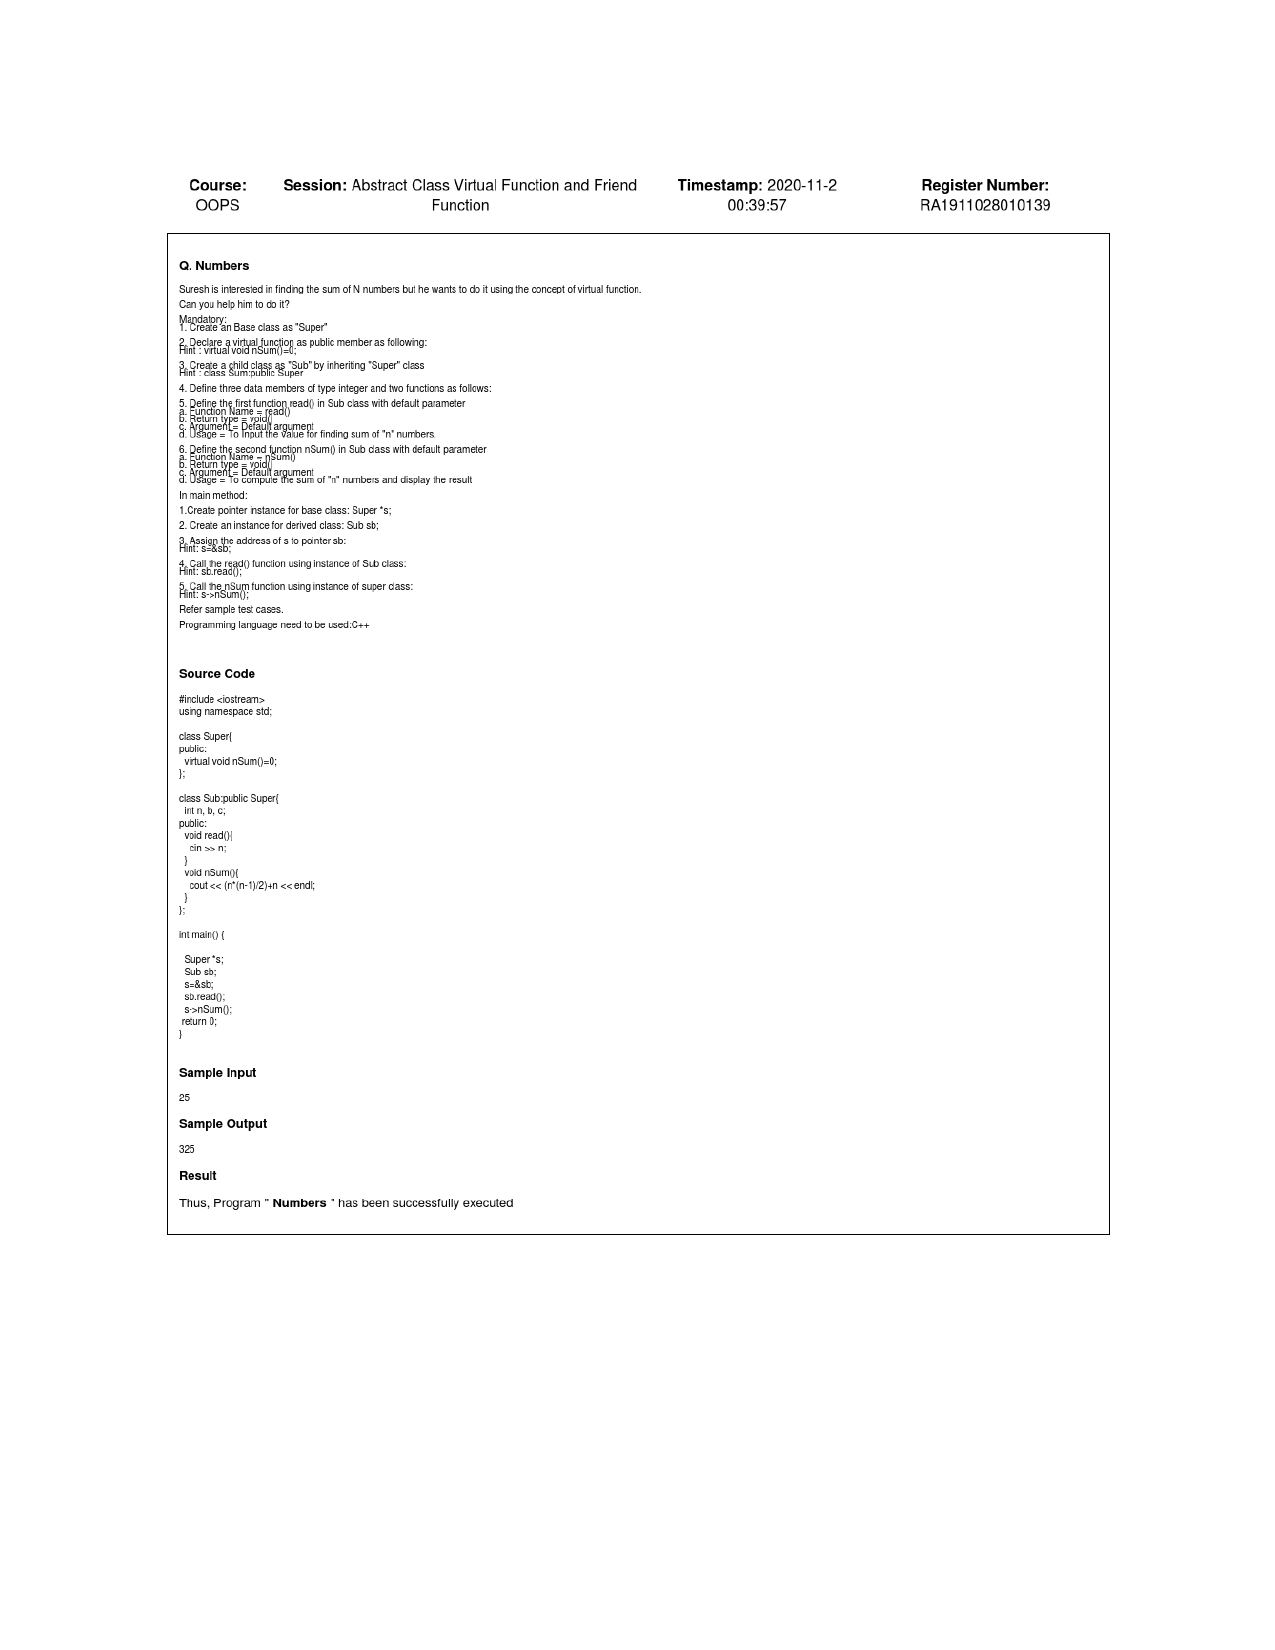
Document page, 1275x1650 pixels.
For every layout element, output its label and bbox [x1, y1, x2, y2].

picture [150, 150, 1125, 1242]
